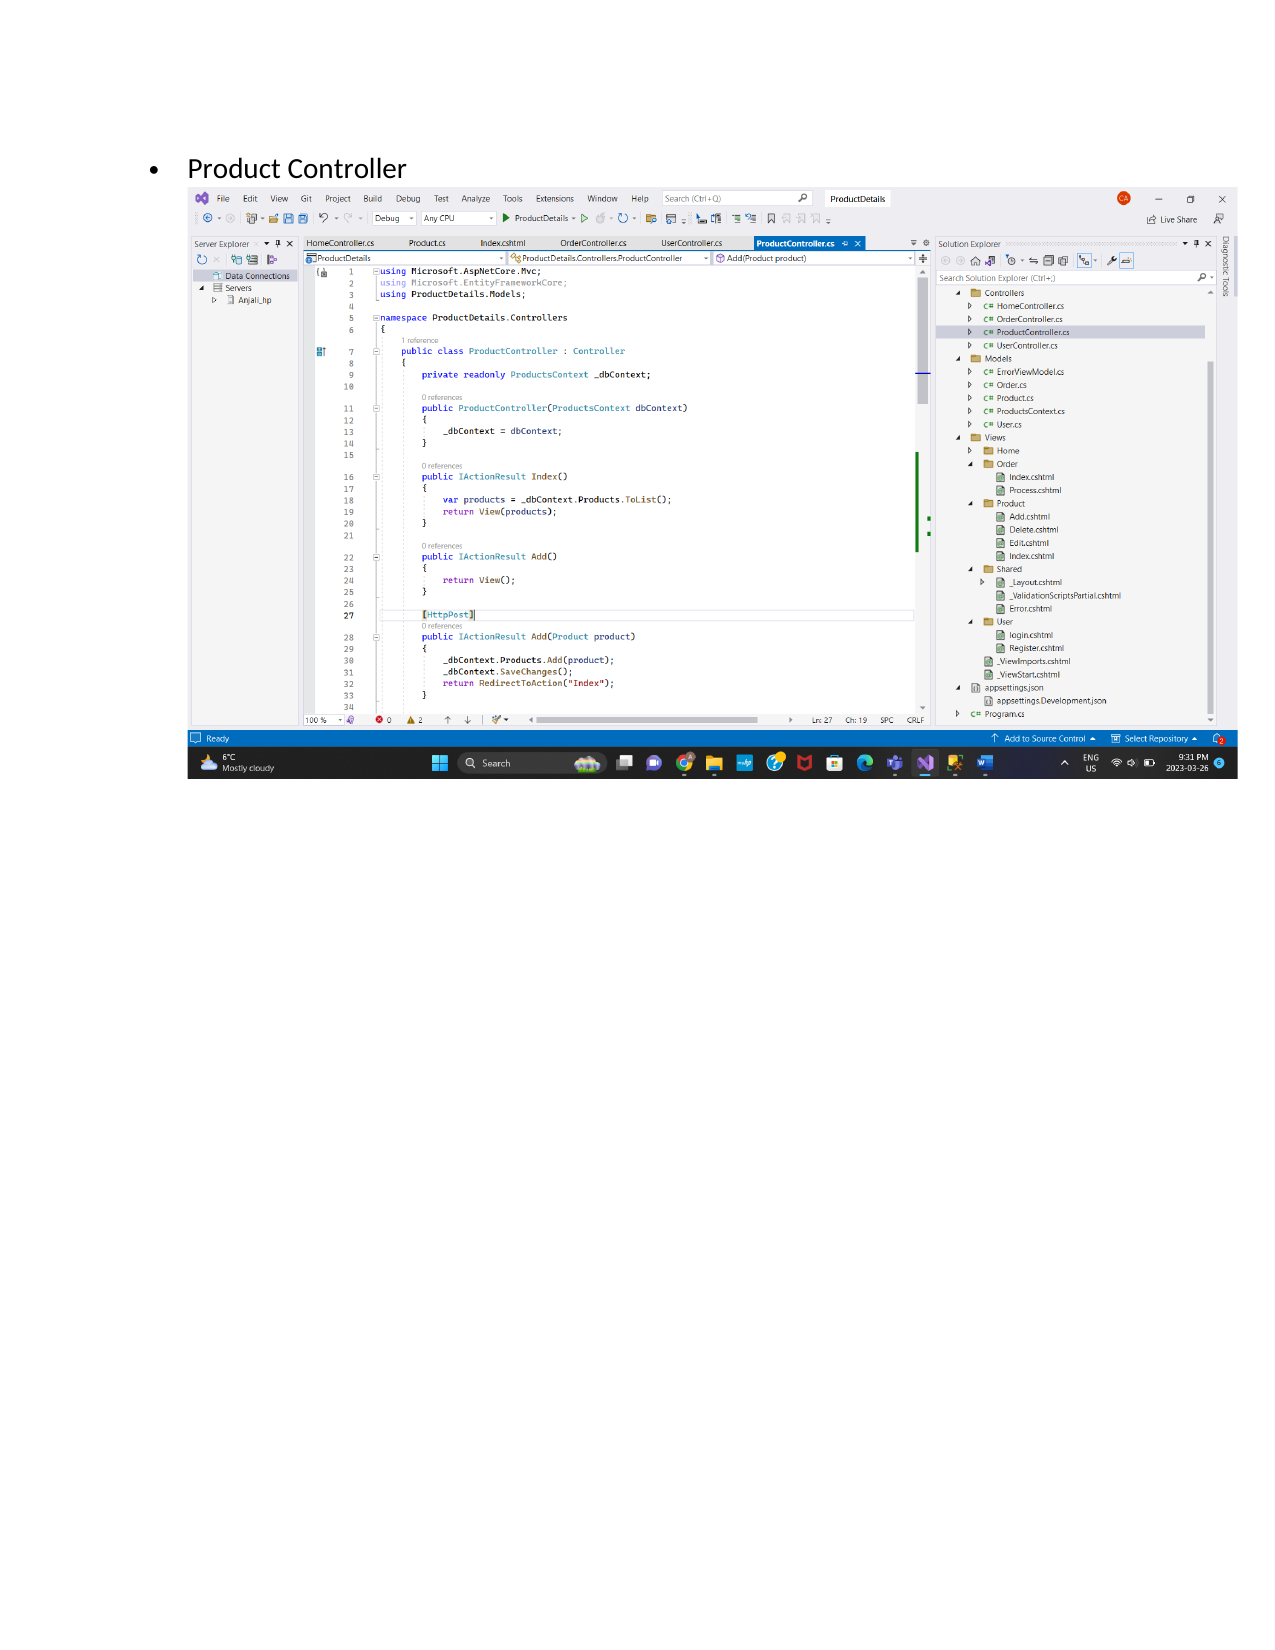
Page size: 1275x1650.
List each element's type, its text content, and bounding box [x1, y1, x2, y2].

picture [187, 187, 1238, 779]
